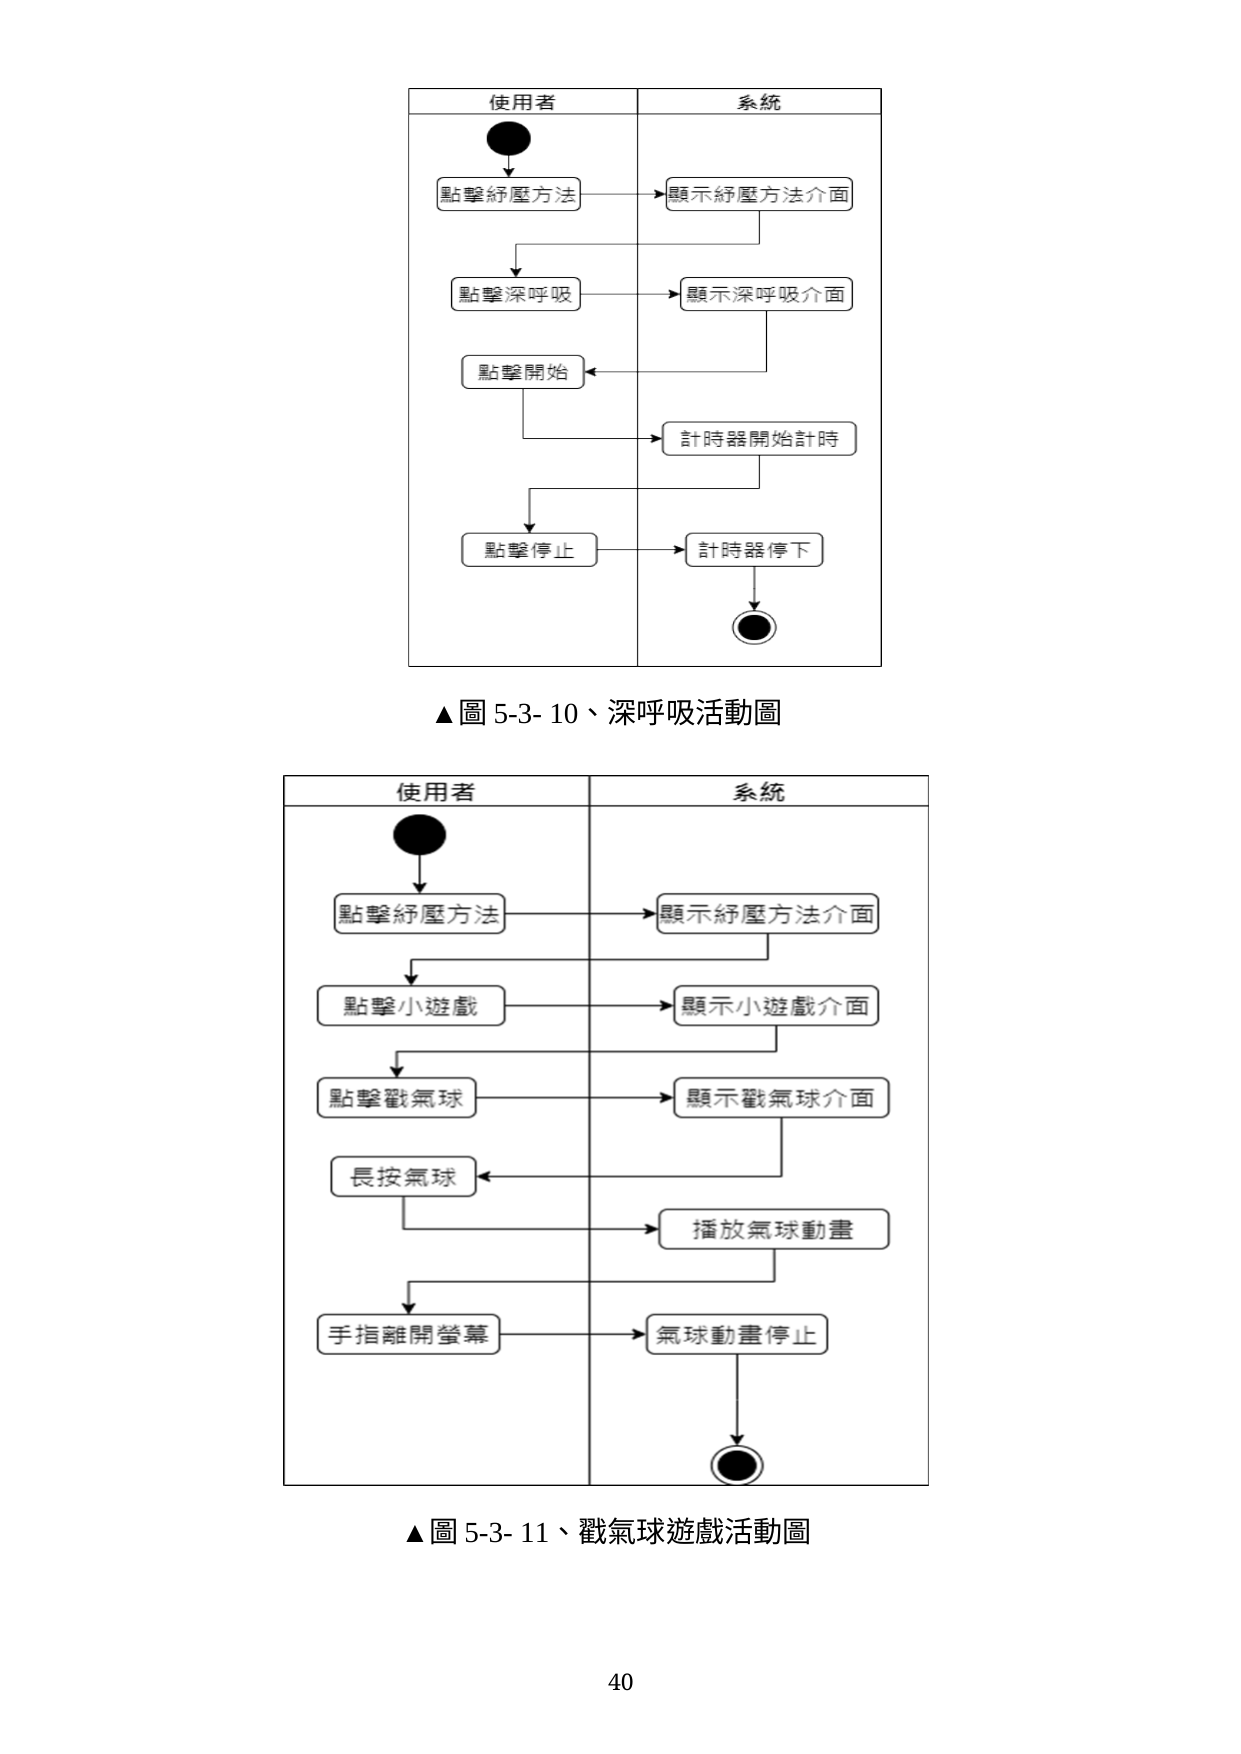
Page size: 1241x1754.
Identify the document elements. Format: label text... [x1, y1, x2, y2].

picture [283, 775, 929, 1486]
text ▲圖5-3- 10、深呼吸活動圖 [117, 690, 1095, 732]
picture [408, 88, 882, 667]
text ▲圖5-3- 11、戳氣球遊戲活動圖 [117, 1509, 1095, 1551]
